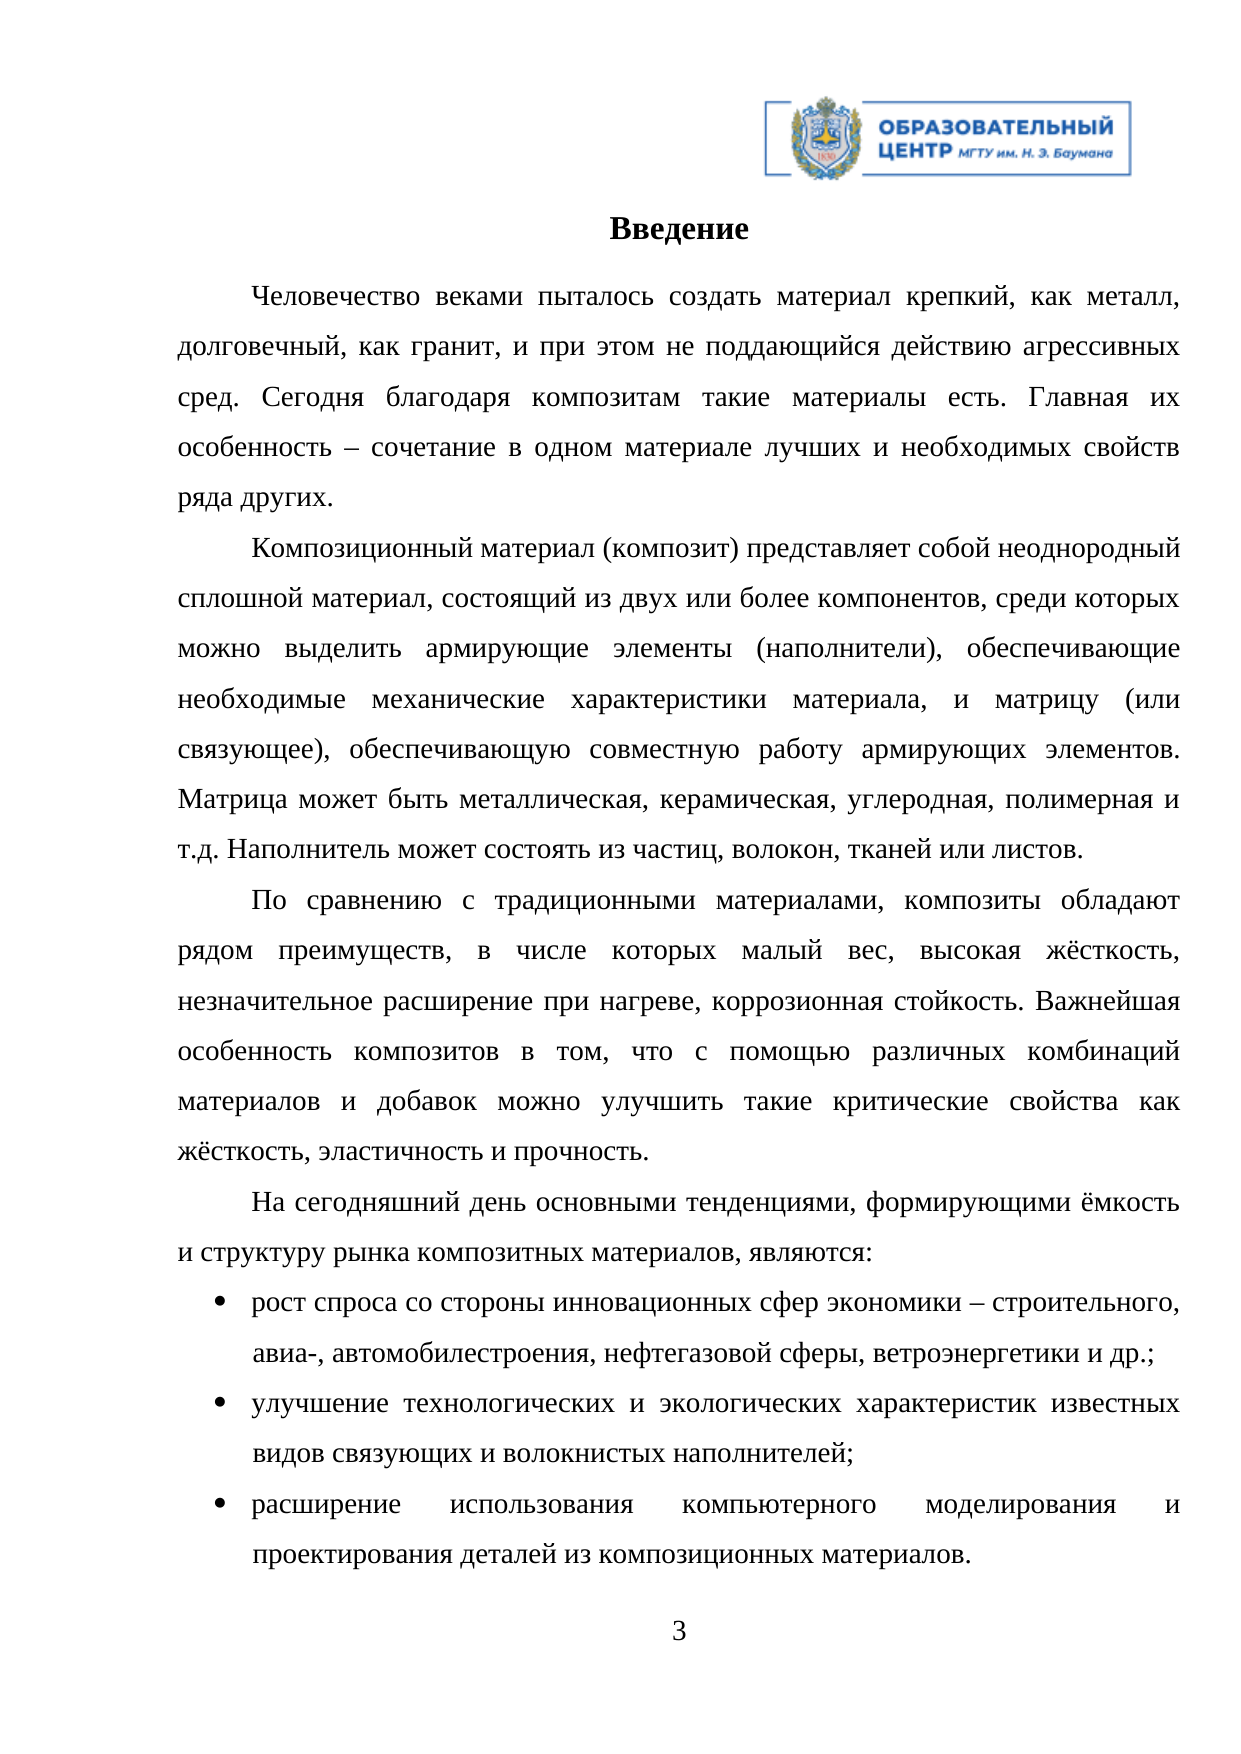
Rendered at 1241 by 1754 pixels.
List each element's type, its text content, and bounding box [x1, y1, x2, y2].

list рост спроса со стороны инновационных сфер экономики – строительного, авиа-, автомобилестроения, нефтегазовой сферы, ветроэнергетики и др.; [215, 1284, 1181, 1368]
list улучшение технологических и экологических характеристик известных видов связующих и волокнистых наполнителей; [215, 1385, 1181, 1469]
text По сравнению с традиционными материалами, композиты обладают рядом преимуществ, в числе которых малый вес, высокая жёсткость, незначительное расширение при нагреве, коррозионная стойкость. Важнейшая особенность композитов в том, что с помощью различных комбинаций материалов и добавок можно улучшить такие критические свойства как жёсткость, эластичность и прочность. [177, 882, 1181, 1167]
picture [734, 73, 1182, 196]
text На сегодняшний день основными тенденциями, формирующими ёмкость и структуру рынка композитных материалов, являются: [177, 1184, 1181, 1268]
list расширение использования компьютерного моделирования и проектирования деталей из композиционных материалов. [215, 1486, 1181, 1570]
subtitle Введение [177, 208, 1181, 247]
text Композиционный материал (композит) представляет собой неоднородный сплошной материал, состоящий из двух или более компонентов, среди которых можно выделить армирующие элементы (наполнители), обеспечивающие необходимые механические характеристики материала, и матрицу (или связующее), обеспечивающую совместную работу армирующих элементов. Матрица может быть металлическая, керамическая, углеродная, полимерная и т.д. Наполнитель может состоять из частиц, волокон, тканей или листов. [177, 530, 1181, 865]
text Человечество веками пыталось создать материал крепкий, как металл, долговечный, как гранит, и при этом не поддающийся действию агрессивных сред. Сегодня благодаря композитам такие материалы есть. Главная их особенность – сочетание в одном материале лучших и необходимых свойств ряда других. [177, 278, 1181, 513]
